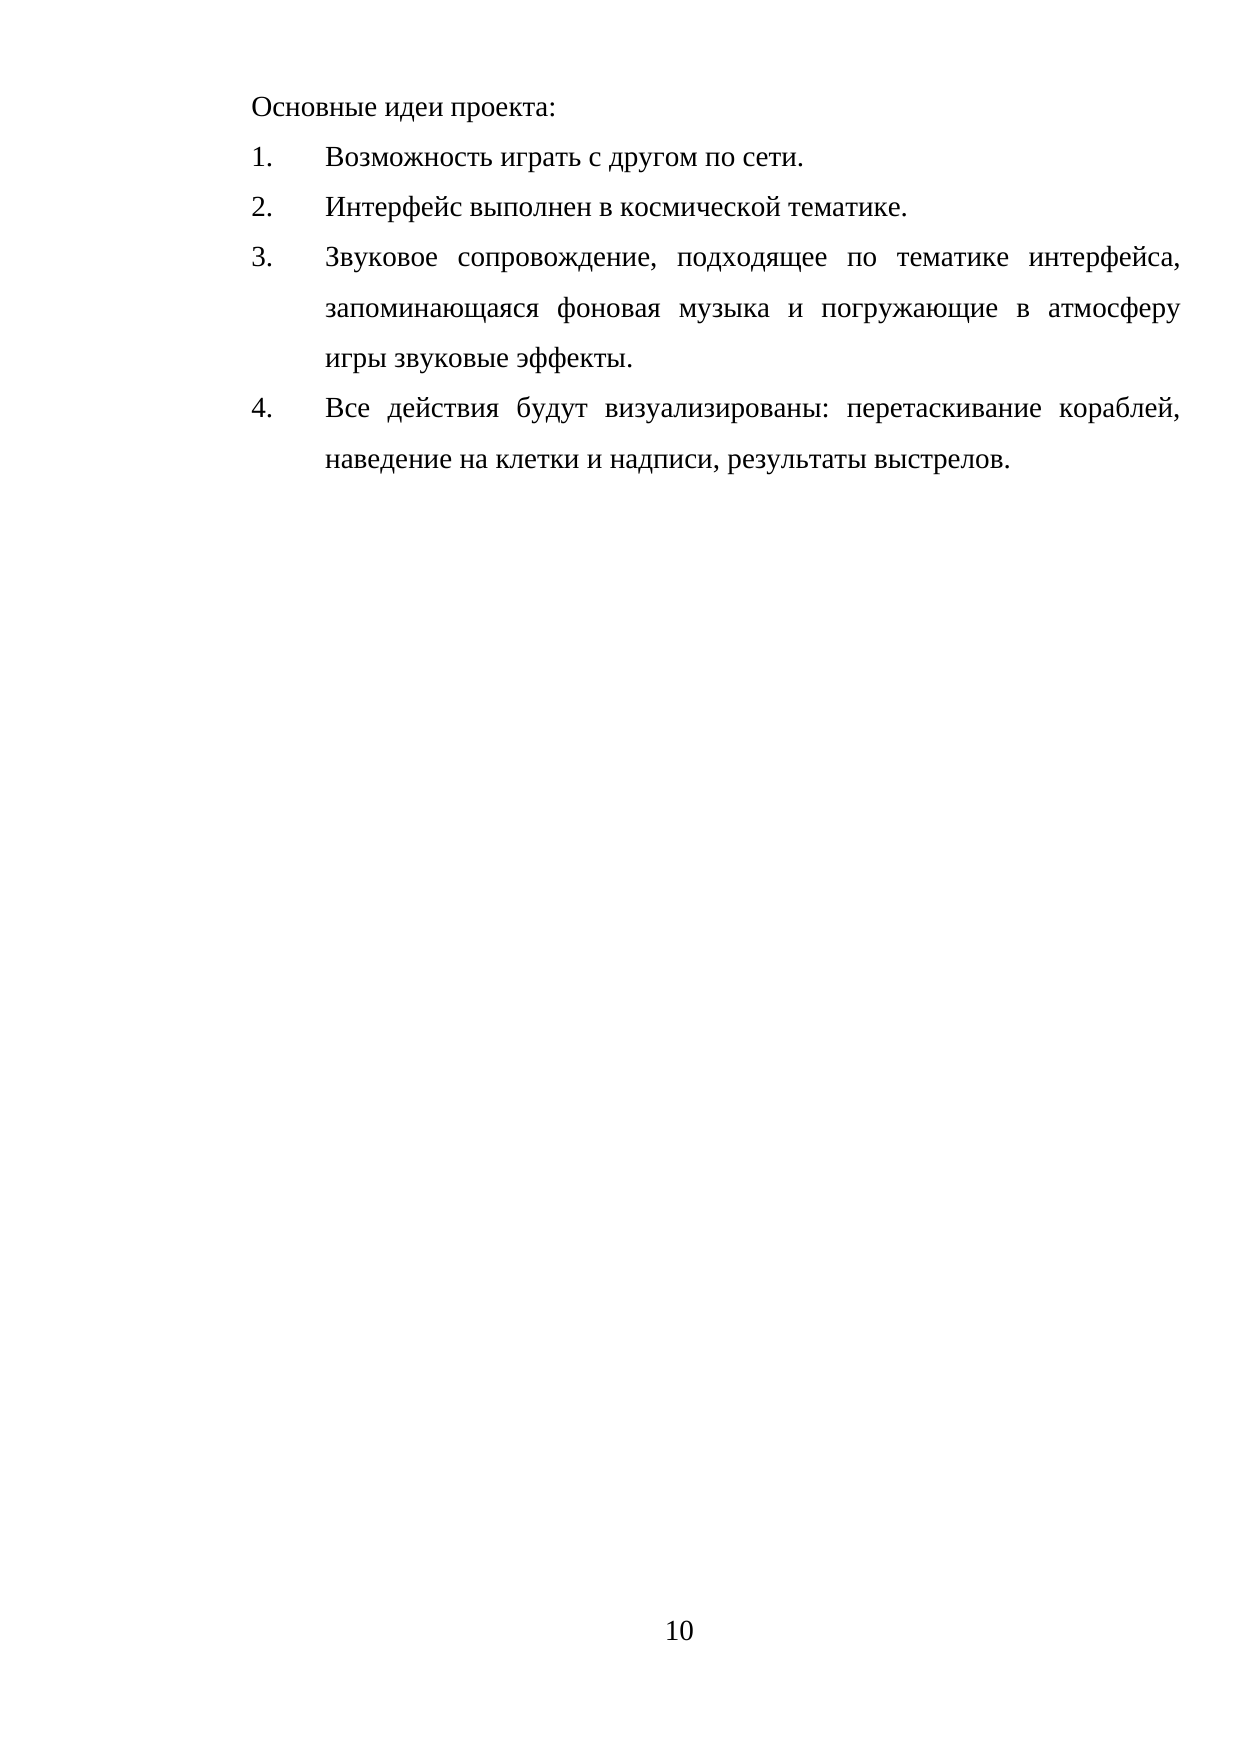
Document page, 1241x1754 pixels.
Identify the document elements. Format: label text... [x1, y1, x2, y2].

text Интерфейс выполнен в космической тематике. [251, 189, 1181, 223]
text Все действия будут визуализированы: перетаскивание кораблей, наведение на клетки и надписи, результаты выстрелов. [251, 391, 1181, 474]
list Возможность играть с другом по сети. [251, 139, 1181, 172]
text Основные идеи проекта: [177, 89, 1181, 122]
text Звуковое сопровождение, подходящее по тематике интерфейса, запоминающаяся фоновая музыка и погружающие в атмосферу игры звуковые эффекты. [251, 239, 1181, 374]
